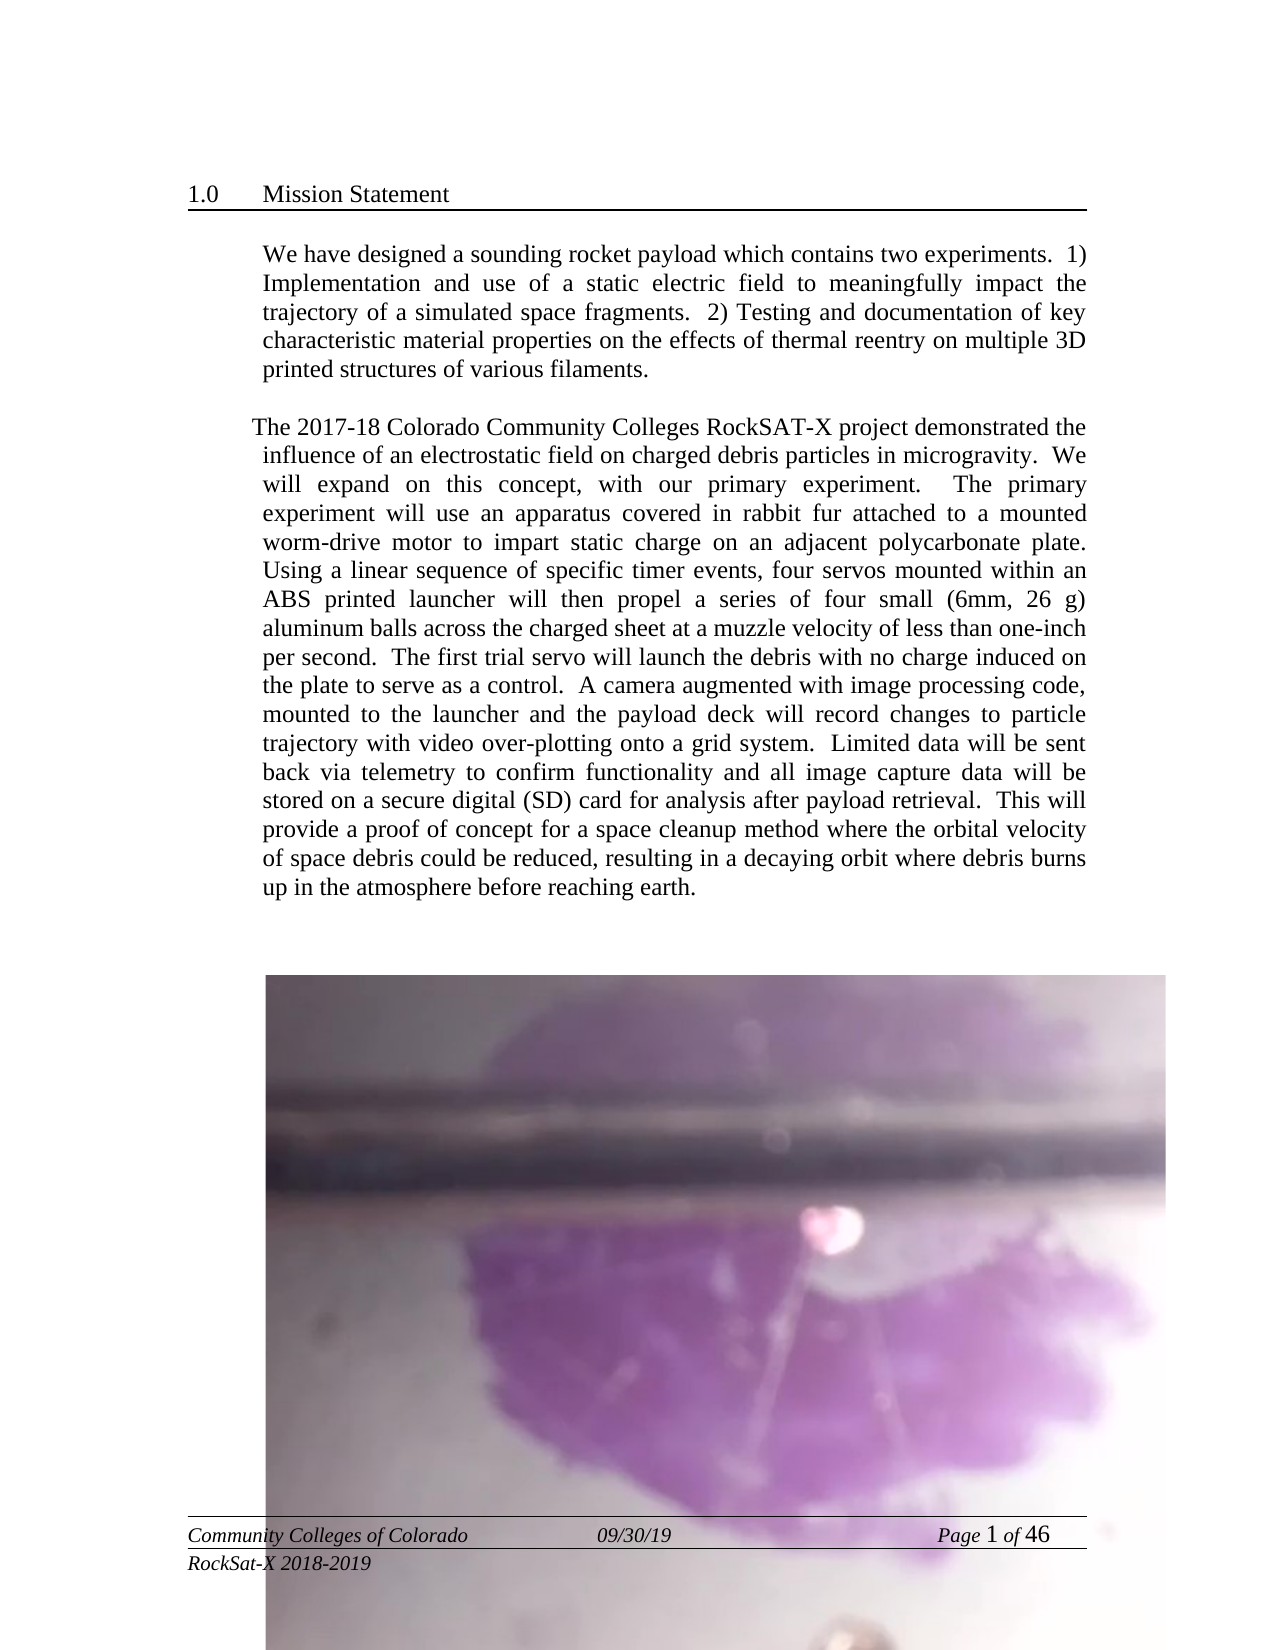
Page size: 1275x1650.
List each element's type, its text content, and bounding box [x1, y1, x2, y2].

picture [265, 975, 1166, 1650]
text The 2017-18 Colorado Community Colleges RockSAT-X project demonstrated the influence of an electrostatic field on charged debris particles in microgravity. We will expand on this concept, with our primary experiment. The primary experiment will use an apparatus covered in rabbit fur attached to a mounted worm-drive motor to impart static charge on an adjacent polycarbonate plate. Using a linear sequence of specific timer events, four servos mounted within an ABS printed launcher will then propel a series of four small (6mm, 26 g) aluminum balls across the charged sheet at a muzzle velocity of less than one-inch per second. The first trial servo will launch the debris with no charge induced on the plate to serve as a control. A camera augmented with image processing code, mounted to the launcher and the payload deck will record changes to particle trajectory with video over-plotting onto a grid system. Limited data will be sent back via telemetry to confirm functionality and all image capture data will be stored on a secure digital (SD) card for analysis after payload retrieval. This will provide a proof of concept for a space cleanup method where the orbital velocity of space debris could be reduced, resulting in a decaying orbit where debris burns up in the atmosphere before reaching earth. [187, 412, 1087, 901]
text We have designed a sounding rocket payload which contains two experiments. 1) Implementation and use of a static electric field to meaningfully impact the trajectory of a simulated space fragments. 2) Testing and documentation of key characteristic material properties on the effects of thermal reentry on multiple 3D printed structures of various filaments. [187, 239, 1087, 383]
text 1.0 Mission Statement [187, 179, 1087, 211]
